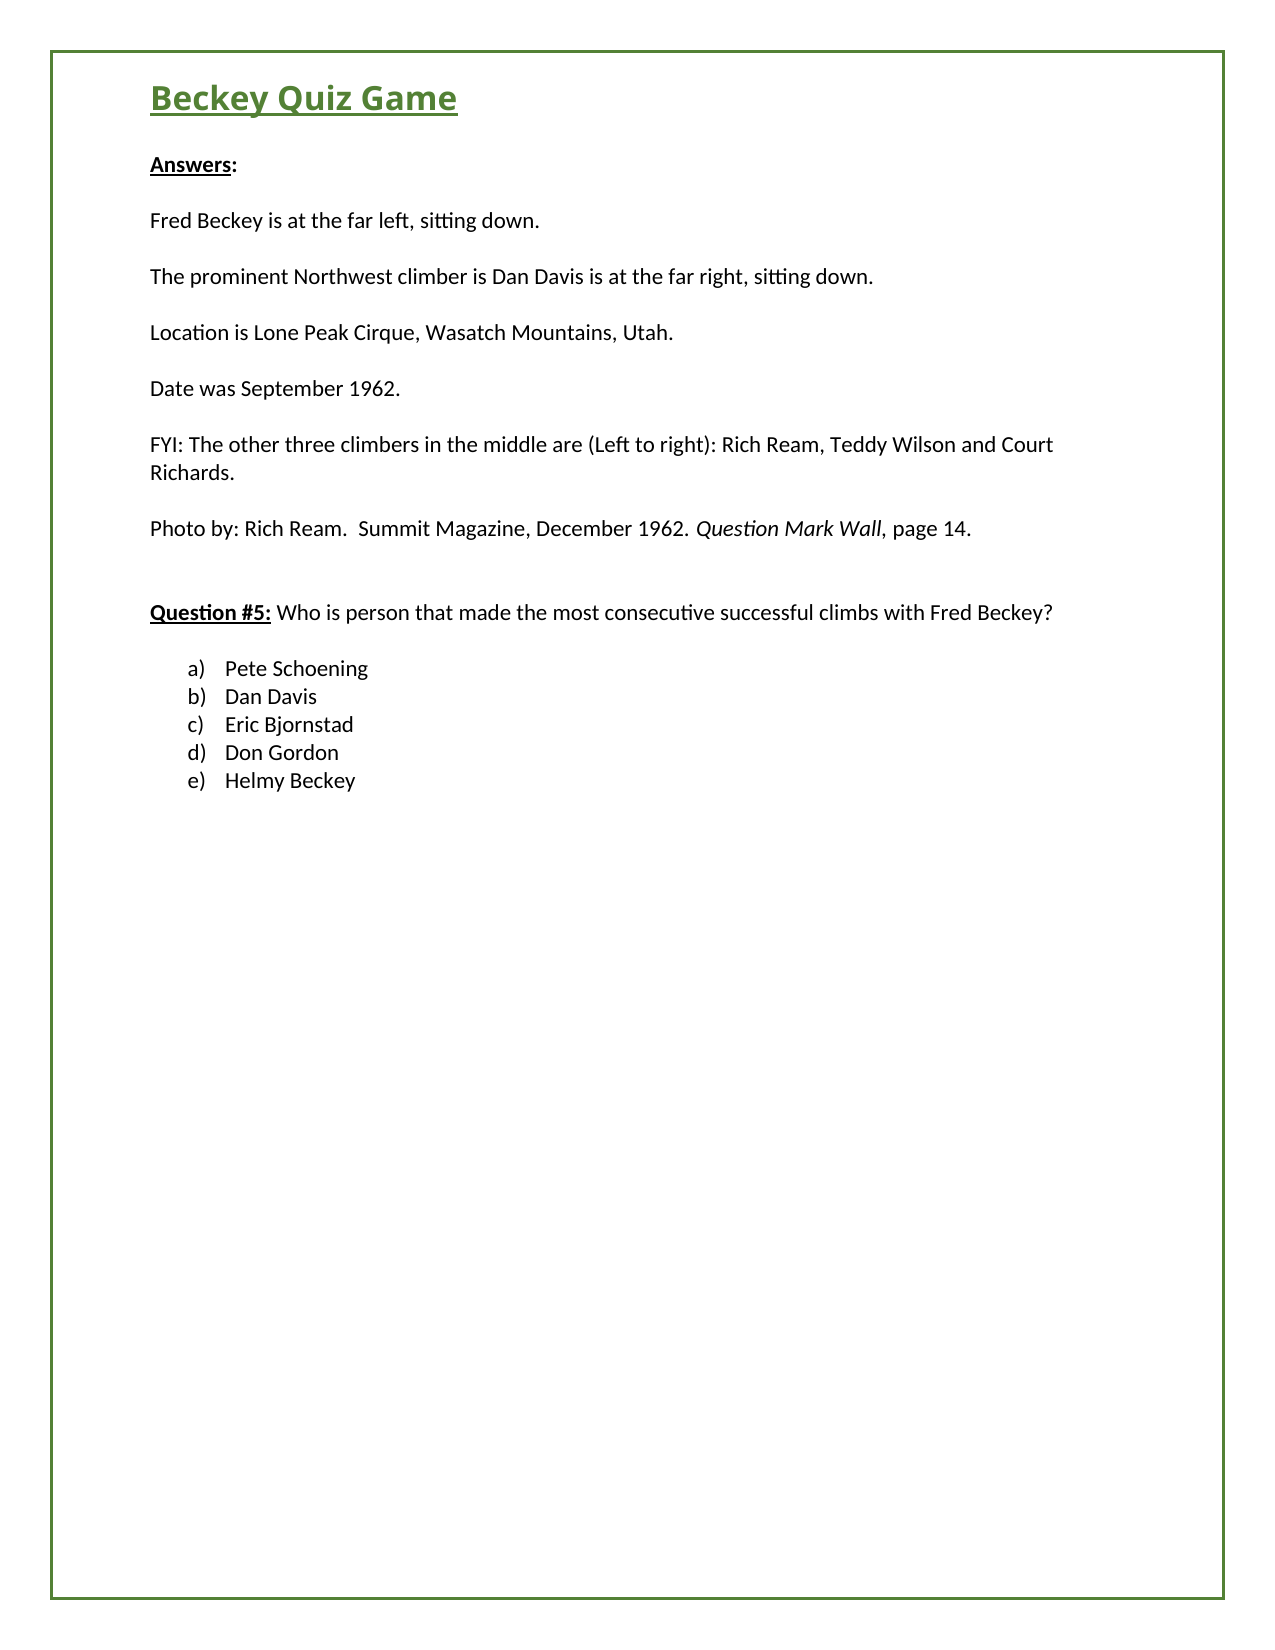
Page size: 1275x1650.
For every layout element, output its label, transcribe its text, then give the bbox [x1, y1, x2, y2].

text FYI: The other three climbers in the middle are (Left to right): Rich Ream, Teddy Wilson and Court Richards. [150, 430, 1125, 486]
list Eric Bjornstad [187, 710, 1125, 738]
list Helmy Beckey [187, 766, 1125, 794]
text Photo by: Rich Ream. Summit Magazine, December 1962. Question Mark Wall, page 14. [150, 514, 1125, 542]
text Location is Lone Peak Cirque, Wasatch Mountains, Utah. [150, 318, 1125, 346]
text Date was September 1962. [150, 374, 1125, 402]
text Answers: [150, 150, 1125, 178]
list Pete Schoening [187, 654, 1125, 682]
text The prominent Northwest climber is Dan Davis is at the far right, sitting down. [150, 262, 1125, 290]
list Dan Davis [187, 682, 1125, 710]
list Don Gordon [187, 738, 1125, 766]
text Question #5: Who is person that made the most consecutive successful climbs with Fred Beckey? [150, 598, 1125, 626]
text Fred Beckey is at the far left, sitting down. [150, 206, 1125, 234]
